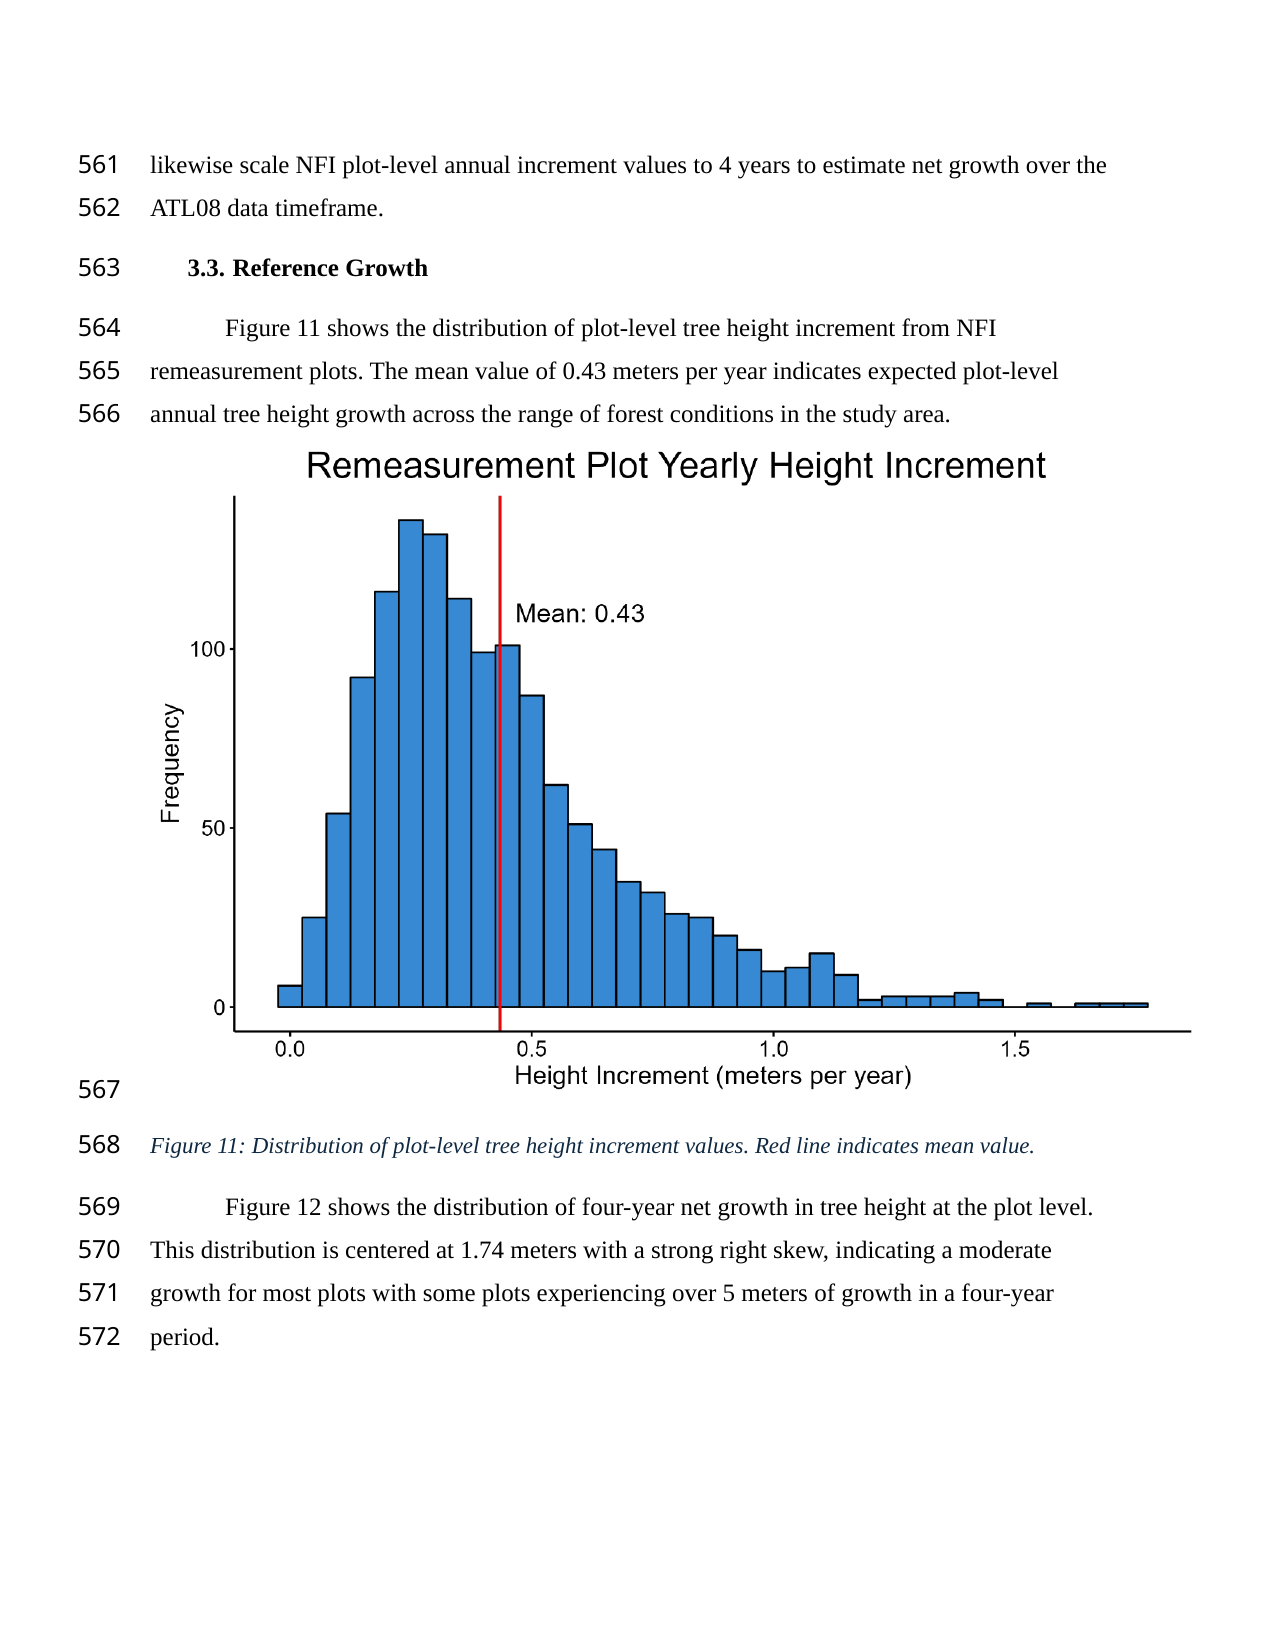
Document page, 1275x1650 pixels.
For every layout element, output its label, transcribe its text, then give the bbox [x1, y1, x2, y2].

list Reference Growth [187, 253, 1125, 282]
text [150, 150, 1125, 222]
text Figure 11 shows the distribution of plot-level tree height increment from NFI remeasurement plots. The mean value of 0.43 meters per year indicates expected plot-level annual tree height growth across the range of forest conditions in the study area. [150, 313, 1125, 428]
text Figure 12 shows the distribution of four-year net growth in tree height at the plot level. This distribution is centered at 1.74 meters with a strong right skew, indicating a moderate growth for most plots with some plots experiencing over 5 meters of growth in a four-year period. [150, 1192, 1125, 1350]
picture [150, 442, 1200, 1099]
text Figure 11: Distribution of plot-level tree height increment values. Red line indicates mean value. [150, 1132, 1125, 1158]
